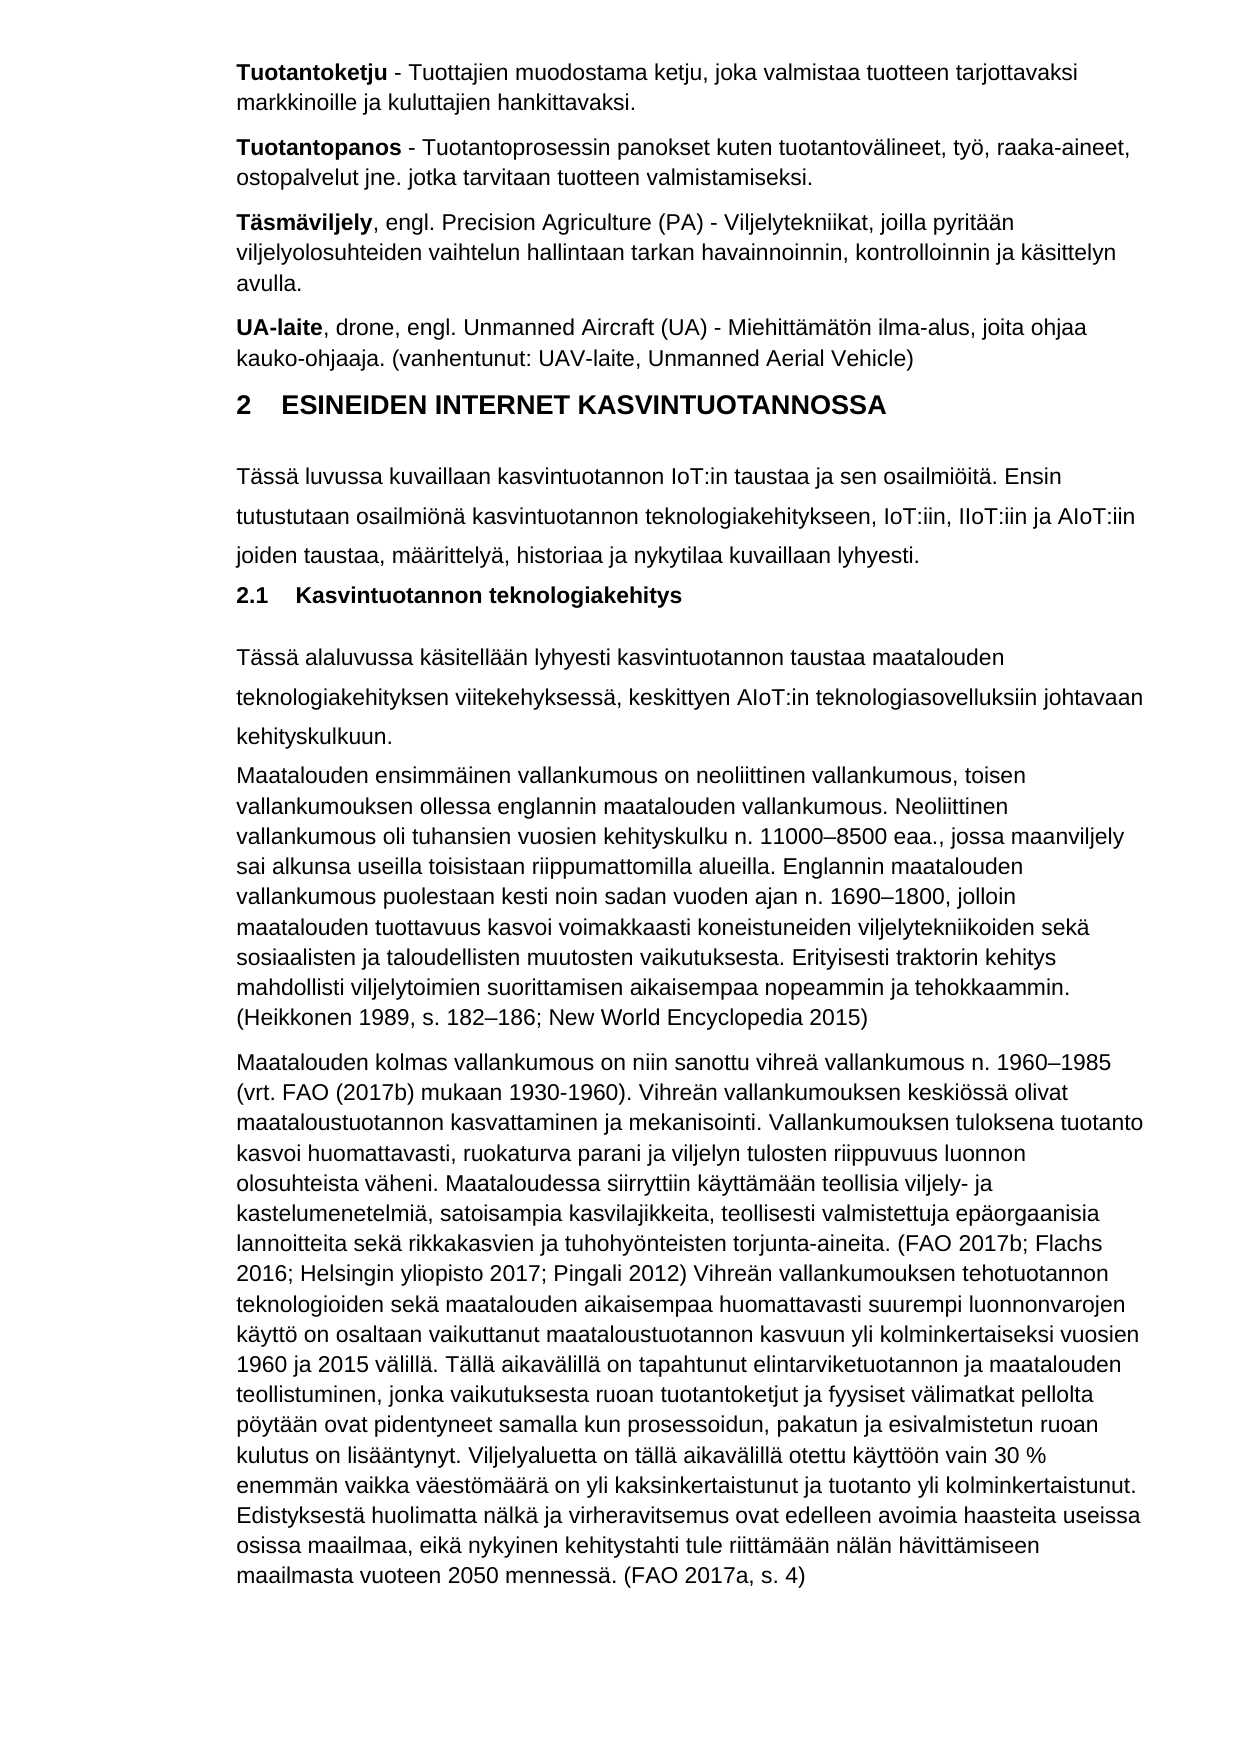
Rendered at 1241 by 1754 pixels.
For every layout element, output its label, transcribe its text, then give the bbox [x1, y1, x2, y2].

subtitle Kasvintuotannon teknologiakehitys [236, 582, 1152, 608]
text UA-laite, drone, engl. Unmanned Aircraft (UA) - Miehittämätön ilma-alus, joita ohjaa kauko-ohjaaja. (vanhentunut: UAV-laite, Unmanned Aerial Vehicle) [236, 314, 1152, 371]
text Täsmäviljely, engl. Precision Agriculture (PA) - Viljelytekniikat, joilla pyritään viljelyolosuhteiden vaihtelun hallintaan tarkan havainnoinnin, kontrolloinnin ja käsittelyn avulla. [236, 209, 1152, 296]
text Tuotantoketju - Tuottajien muodostama ketju, joka valmistaa tuotteen tarjottavaksi markkinoille ja kuluttajien hankittavaksi. [236, 59, 1152, 116]
text Maatalouden ensimmäinen vallankumous on neoliittinen vallankumous, toisen vallankumouksen ollessa englannin maatalouden vallankumous. Neoliittinen vallankumous oli tuhansien vuosien kehityskulku n. 11000–8500 eaa., jossa maanviljely sai alkunsa useilla toisistaan riippumattomilla alueilla. Englannin maatalouden vallankumous puolestaan kesti noin sadan vuoden ajan n. 1690–1800, jolloin maatalouden tuottavuus kasvoi voimakkaasti koneistuneiden viljelytekniikoiden sekä sosiaalisten ja taloudellisten muutosten vaikutuksesta. Erityisesti traktorin kehitys mahdollisti viljelytoimien suorittamisen aikaisempaa nopeammin ja tehokkaammin. (Heikkonen 1989, s. 182–186; New World Encyclopedia 2015) [236, 762, 1152, 1031]
text Tuotantopanos - Tuotantoprosessin panokset kuten tuotantovälineet, työ, raaka-aineet, ostopalvelut jne. jotka tarvitaan tuotteen valmistamiseksi. [236, 134, 1152, 191]
text Maatalouden kolmas vallankumous on niin sanottu vihreä vallankumous n. 1960–1985 (vrt. FAO (2017b) mukaan 1930-1960). Vihreän vallankumouksen keskiössä olivat maataloustuotannon kasvattaminen ja mekanisointi. Vallankumouksen tuloksena tuotanto kasvoi huomattavasti, ruokaturva parani ja viljelyn tulosten riippuvuus luonnon olosuhteista väheni. Maataloudessa siirryttiin käyttämään teollisia viljely- ja kastelumenetelmiä, satoisampia kasvilajikkeita, teollisesti valmistettuja epäorgaanisia lannoitteita sekä rikkakasvien ja tuhohyönteisten torjunta-aineita. (FAO 2017b; Flachs 2016; Helsingin yliopisto 2017; Pingali 2012) Vihreän vallankumouksen tehotuotannon teknologioiden sekä maatalouden aikaisempaa huomattavasti suurempi luonnonvarojen käyttö on osaltaan vaikuttanut maataloustuotannon kasvuun yli kolminkertaiseksi vuosien 1960 ja 2015 välillä. Tällä aikavälillä on tapahtunut elintarviketuotannon ja maatalouden teollistuminen, jonka vaikutuksesta ruoan tuotantoketjut ja fyysiset välimatkat pellolta pöytään ovat pidentyneet samalla kun prosessoidun, pakatun ja esivalmistetun ruoan kulutus on lisääntynyt. Viljelyaluetta on tällä aikavälillä otettu käyttöön vain 30 % enemmän vaikka väestömäärä on yli kaksinkertaistunut ja tuotanto yli kolminkertaistunut. Edistyksestä huolimatta nälkä ja virheravitsemus ovat edelleen avoimia haasteita useissa osissa maailmaa, eikä nykyinen kehitystahti tule riittämään nälän hävittämiseen maailmasta vuoteen 2050 mennessä. (FAO 2017a, s. 4) [236, 1049, 1152, 1589]
subtitle ESINEIDEN INTERNET KASVINTUOTANNOSSA [236, 389, 1152, 421]
